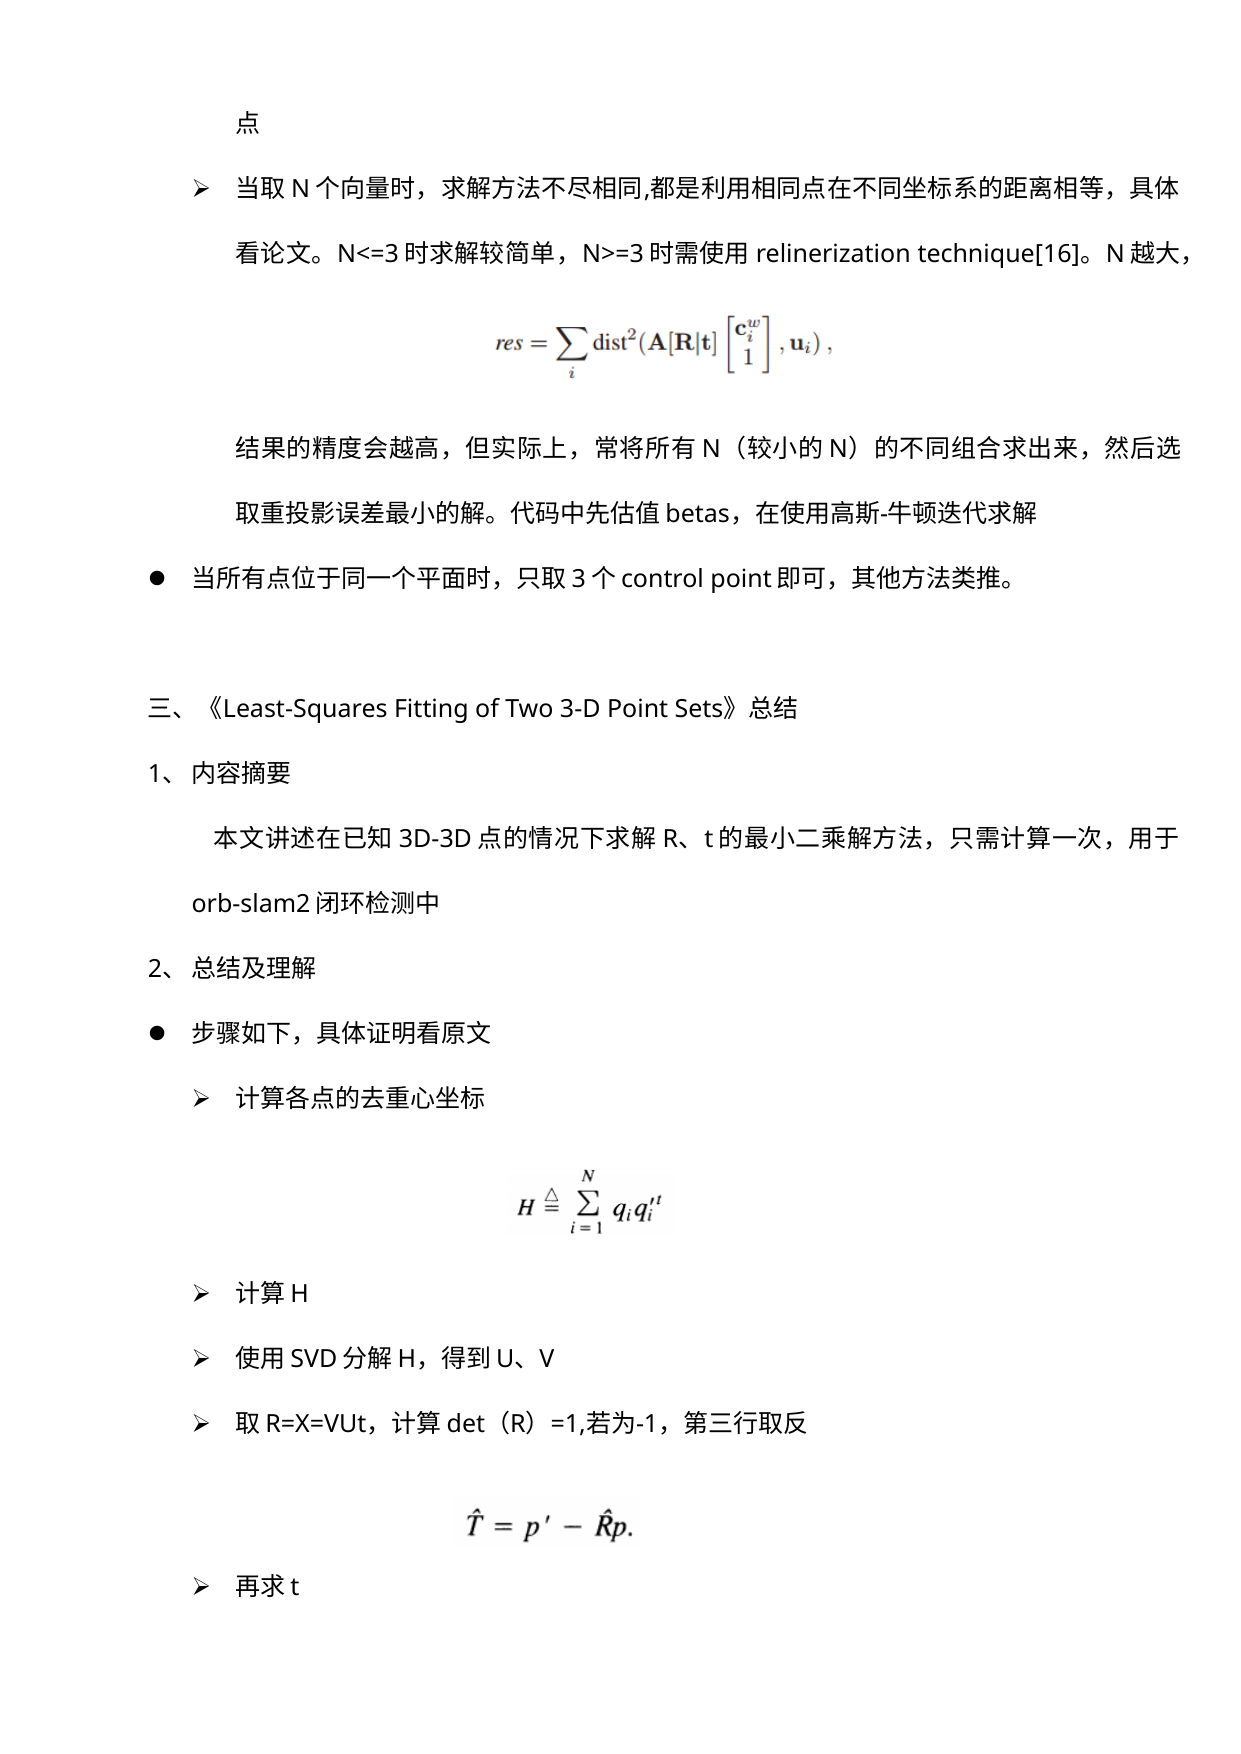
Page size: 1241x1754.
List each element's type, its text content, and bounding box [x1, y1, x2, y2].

list 步骤如下，具体证明看原文 [148, 999, 1181, 1064]
list 取R=X=VUt，计算det（R）=1,若为-1，第三行取反 [191, 1389, 1181, 1454]
list 当取N个向量时，求解方法不尽相同,都是利用相同点在不同坐标系的距离相等，具体看论文。N<=3时求解较简单，N>=3时需使用relinerization technique[16]。N越大，结果的精度会越高，但实际上，常将所有N（较小的N）的不同组合求出来，然后选取重投影误差最小的解。代码中先估值betas，在使用高斯-牛顿迭代求解 [191, 154, 1181, 544]
list 内容摘要 [148, 739, 1181, 804]
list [191, 89, 1181, 154]
list 计算H [191, 1129, 1181, 1324]
list 再求t [191, 1454, 1181, 1617]
list 本文讲述在已知3D-3D点的情况下求解R、t的最小二乘解方法，只需计算一次，用于orb-slam2闭环检测中 [191, 804, 1181, 934]
picture [479, 309, 849, 386]
list 总结及理解 [148, 934, 1181, 999]
list 《Least-Squares Fitting of Two 3-D Point Sets》总结 [148, 674, 1181, 739]
list 使用SVD分解H，得到U、V [191, 1324, 1181, 1389]
list 计算各点的去重心坐标 [191, 1064, 1181, 1129]
picture [451, 1497, 641, 1552]
list 当所有点位于同一个平面时，只取3个control point即可，其他方法类推。 [148, 544, 1181, 609]
picture [506, 1168, 677, 1237]
